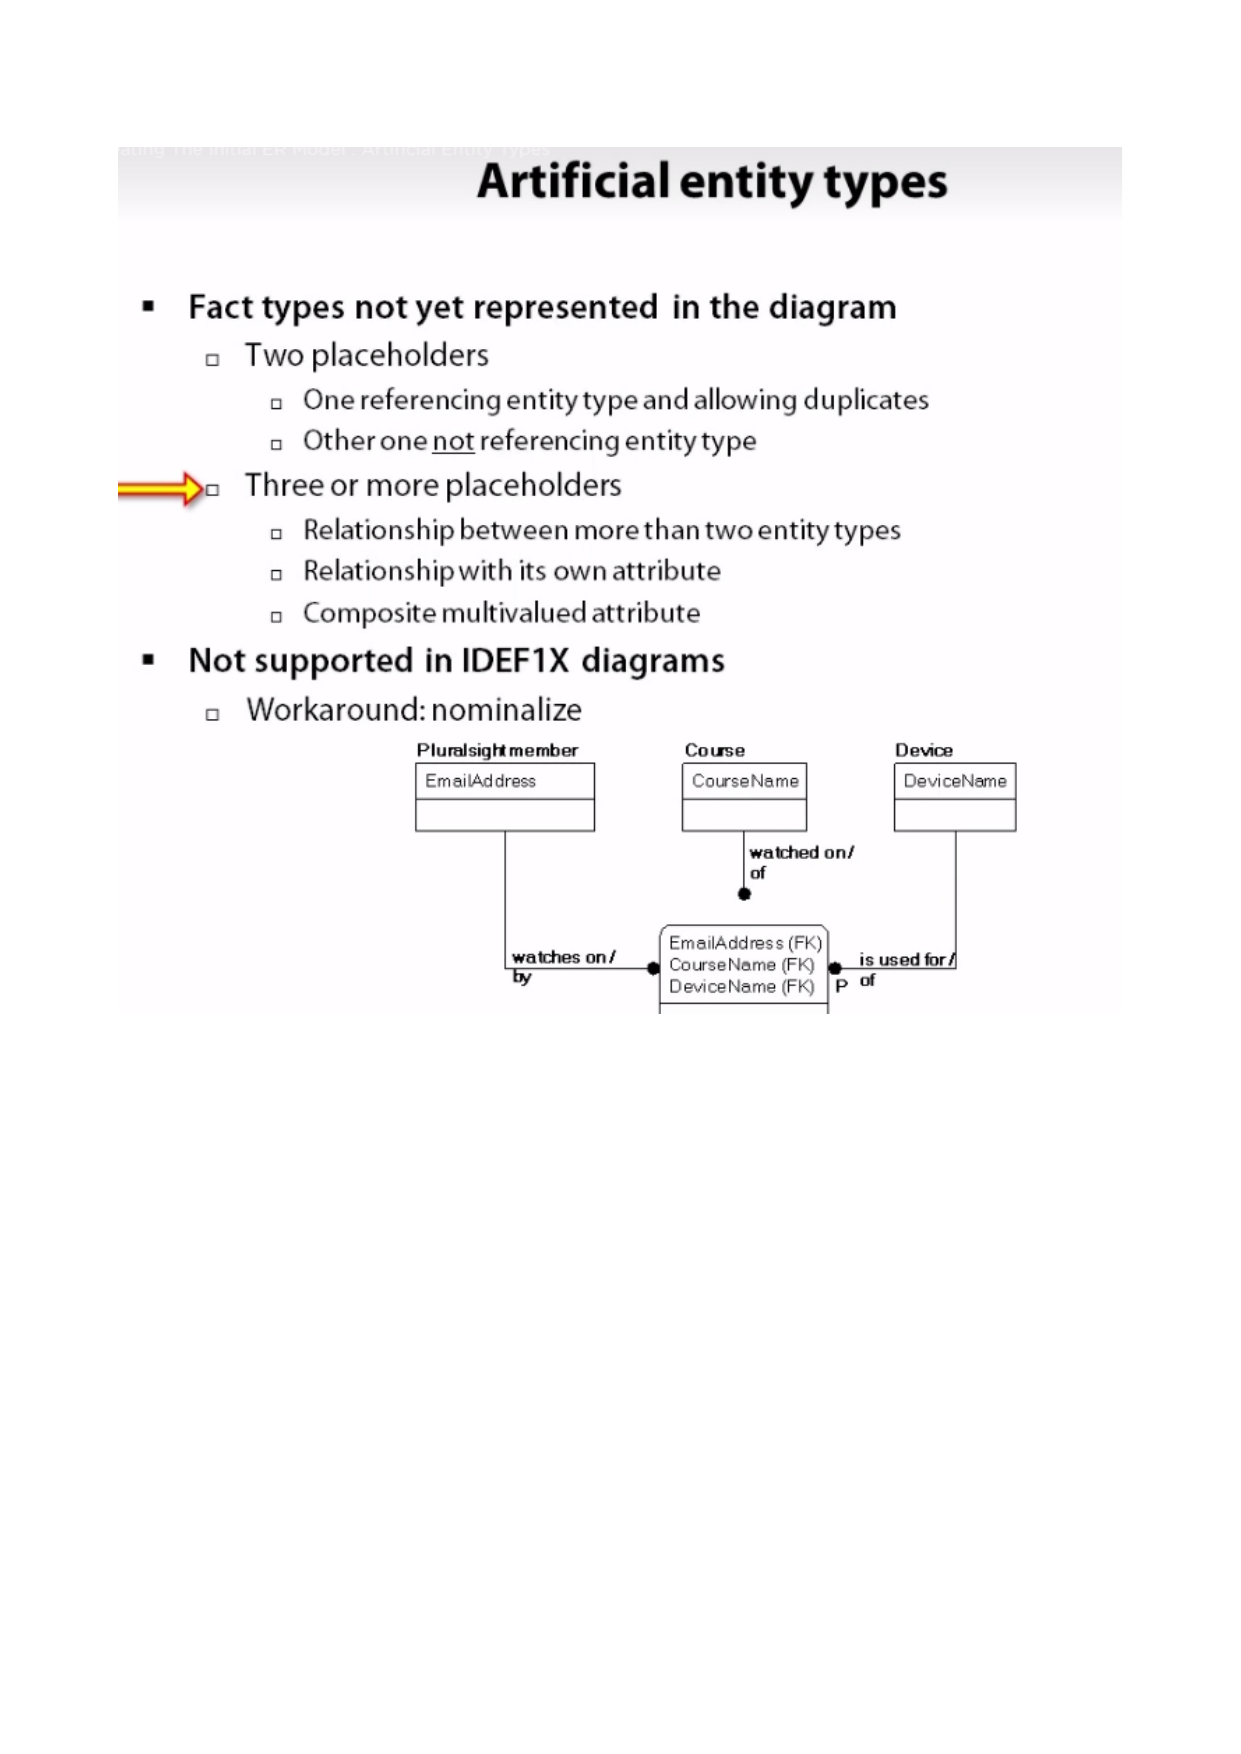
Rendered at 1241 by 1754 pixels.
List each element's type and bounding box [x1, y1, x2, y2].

picture [118, 147, 1123, 1014]
